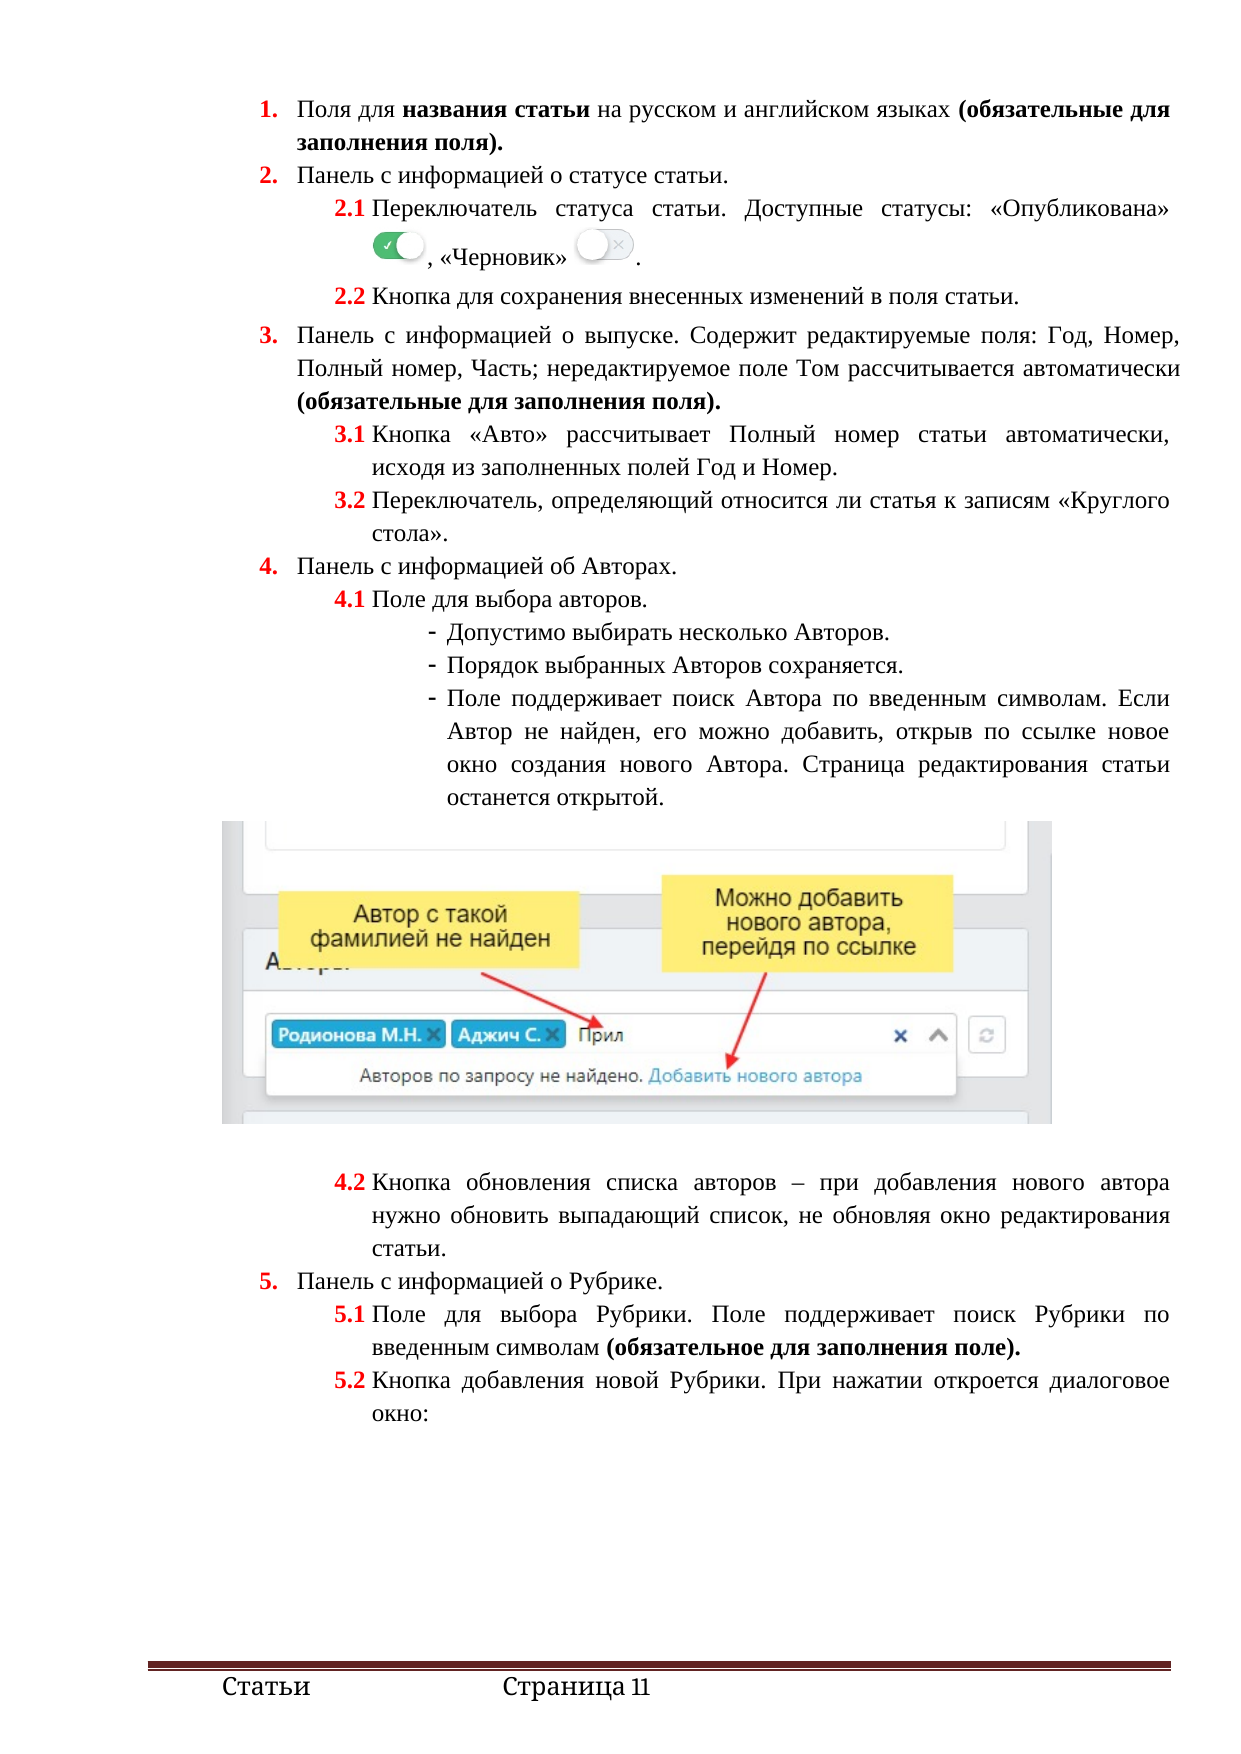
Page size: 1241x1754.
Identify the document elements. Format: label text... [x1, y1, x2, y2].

list Порядок выбранных Авторов сохраняется. [428, 650, 1171, 679]
picture [573, 227, 636, 265]
list Поле для выбора Рубрики. Поле поддерживает поиск Рубрики по введенным символам (обязательное для заполнения поле). [334, 1299, 1171, 1361]
picture [222, 821, 1052, 1124]
text Панель с информацией о Рубрике. [259, 1266, 1181, 1295]
list Кнопка обновления списка авторов – при добавления нового автора нужно обновить выпадающий список, не обновляя окно редактирования статьи. [334, 1167, 1171, 1262]
text Панель с информацией о выпуске. Содержит редактируемые поля: Год, Номер, Полный номер, Часть; нередактируемое поле Том рассчитывается автоматически (обязательные для заполнения поля). [259, 320, 1181, 415]
list Переключатель статуса статьи. Доступные статусы: «Опубликована» , «Черновик» . [334, 193, 1171, 270]
picture [371, 226, 427, 265]
list Допустимо выбирать несколько Авторов. [428, 617, 1171, 646]
list Переключатель, определяющий относится ли статья к записям «Круглого стола». [334, 485, 1171, 547]
list Поле поддерживает поиск Автора по введенным символам. Если Автор не найден, его можно добавить, открыв по ссылке новое окно создания нового Автора. Страница редактирования статьи останется открытой. [428, 683, 1171, 811]
text Панель с информацией об Авторах. [259, 551, 1181, 580]
text Панель с информацией о статусе статьи. [259, 161, 1181, 189]
list Кнопка «Авто» рассчитывает Полный номер статьи автоматически, исходя из заполненных полей Год и Номер. [334, 419, 1171, 481]
list Поле для выбора авторов. [334, 584, 1171, 613]
list Кнопка добавления новой Рубрики. При нажатии откроется диалоговое окно: [334, 1365, 1171, 1427]
list Кнопка для сохранения внесенных изменений в поля статьи. [334, 281, 1171, 310]
list Поля для названия статьи на русском и английском языках (обязательные для заполнения поля). [259, 94, 1171, 156]
